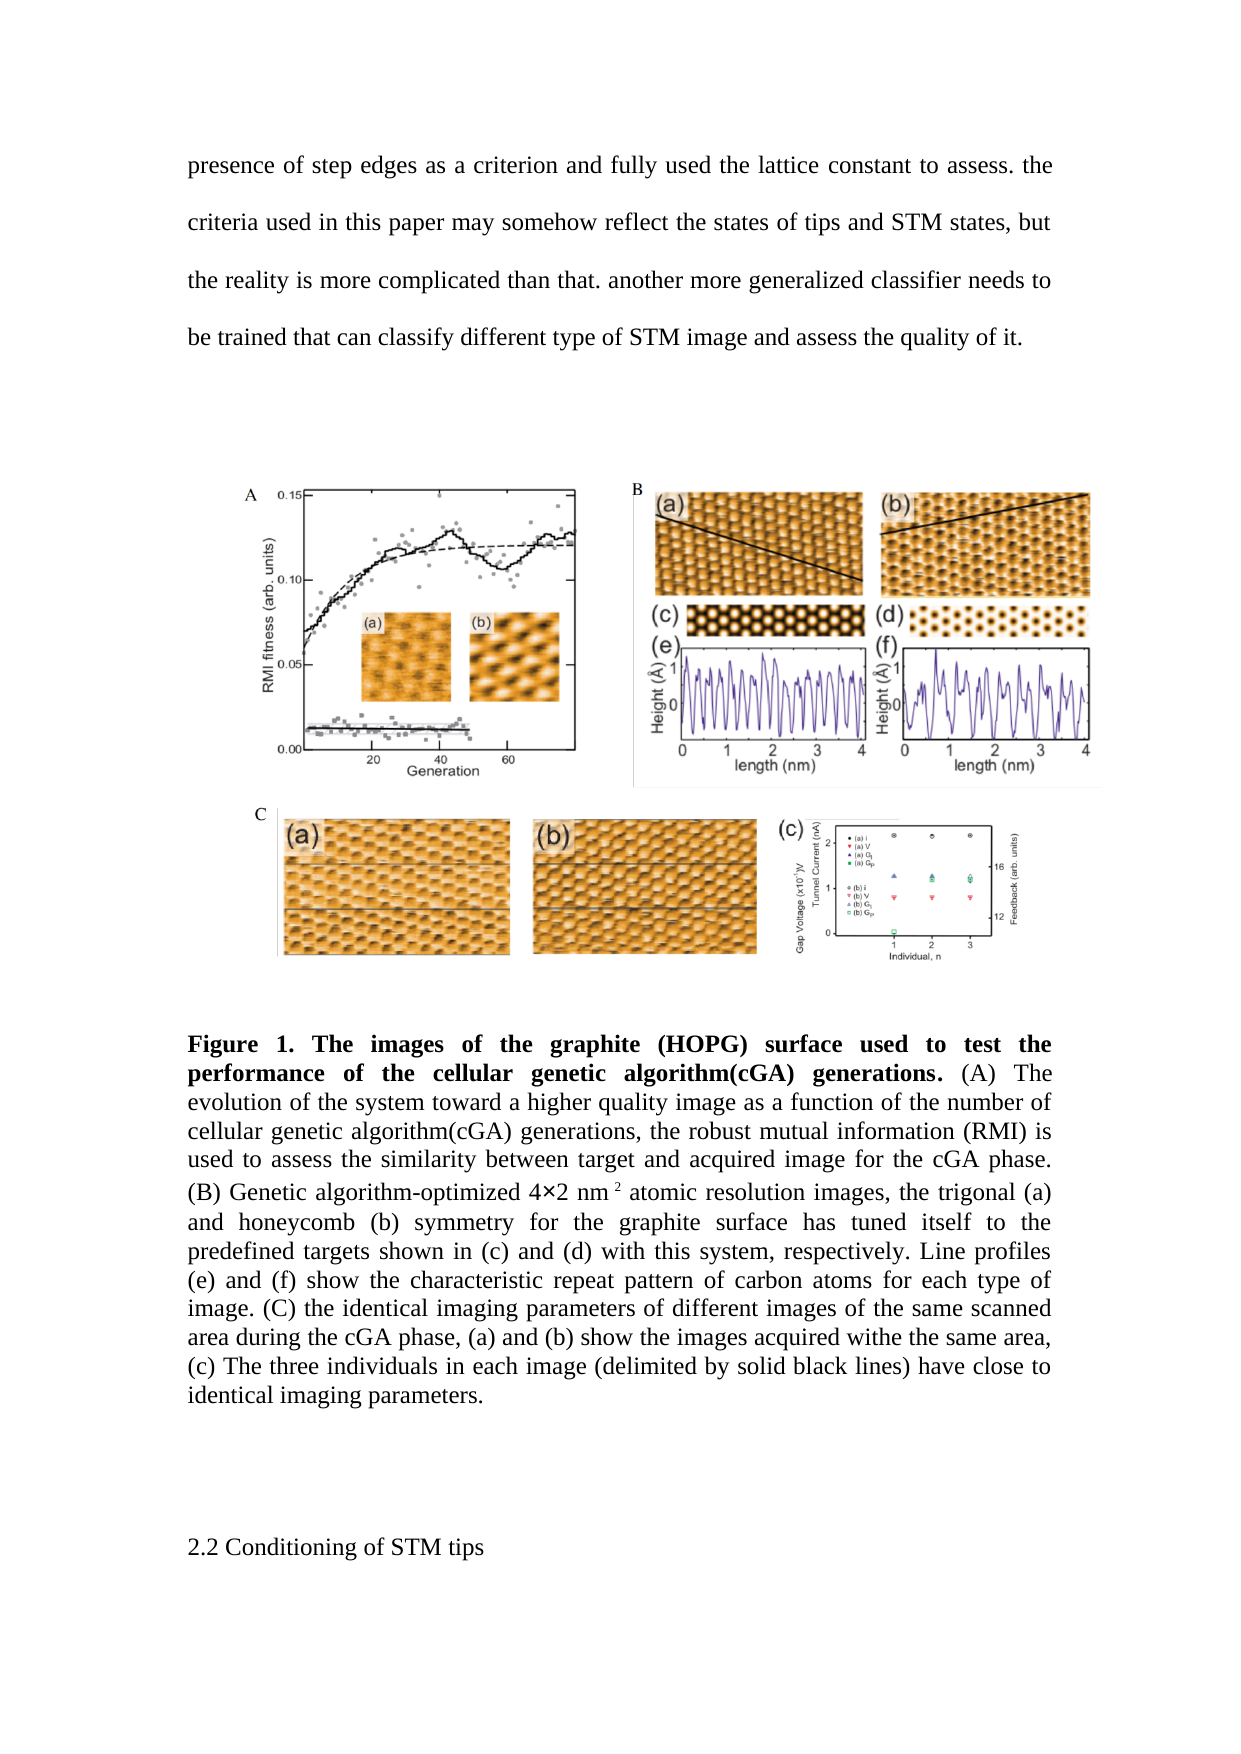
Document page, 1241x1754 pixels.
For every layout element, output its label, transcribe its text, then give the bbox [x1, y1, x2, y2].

list Conditioning of STM tips [187, 1532, 1053, 1561]
text Figure 1. The images of the graphite (HOPG) surface used to test the performance of the cellular genetic algorithm(cGA) generations. (A) The evolution of the system toward a higher quality image as a function of the number of cellular genetic algorithm(cGA) generations, the robust mutual information (RMI) is used to assess the similarity between target and acquired image for the cGA phase. (B) Genetic algorithm-optimized 4×2 nm 2 atomic resolution images, the trigonal (a) and honeycomb (b) symmetry for the graphite surface has tuned itself to the predefined targets shown in (c) and (d) with this system, respectively. Line profiles (e) and (f) show the characteristic repeat pattern of carbon atoms for each type of image. (C) the identical imaging parameters of different images of the same scanned area during the cGA phase, (a) and (b) show the images acquired withe the same area, (c) The three individuals in each image (delimited by solid black lines) have close to identical imaging parameters. [187, 1029, 1053, 1408]
picture [237, 475, 1103, 967]
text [187, 150, 1053, 351]
